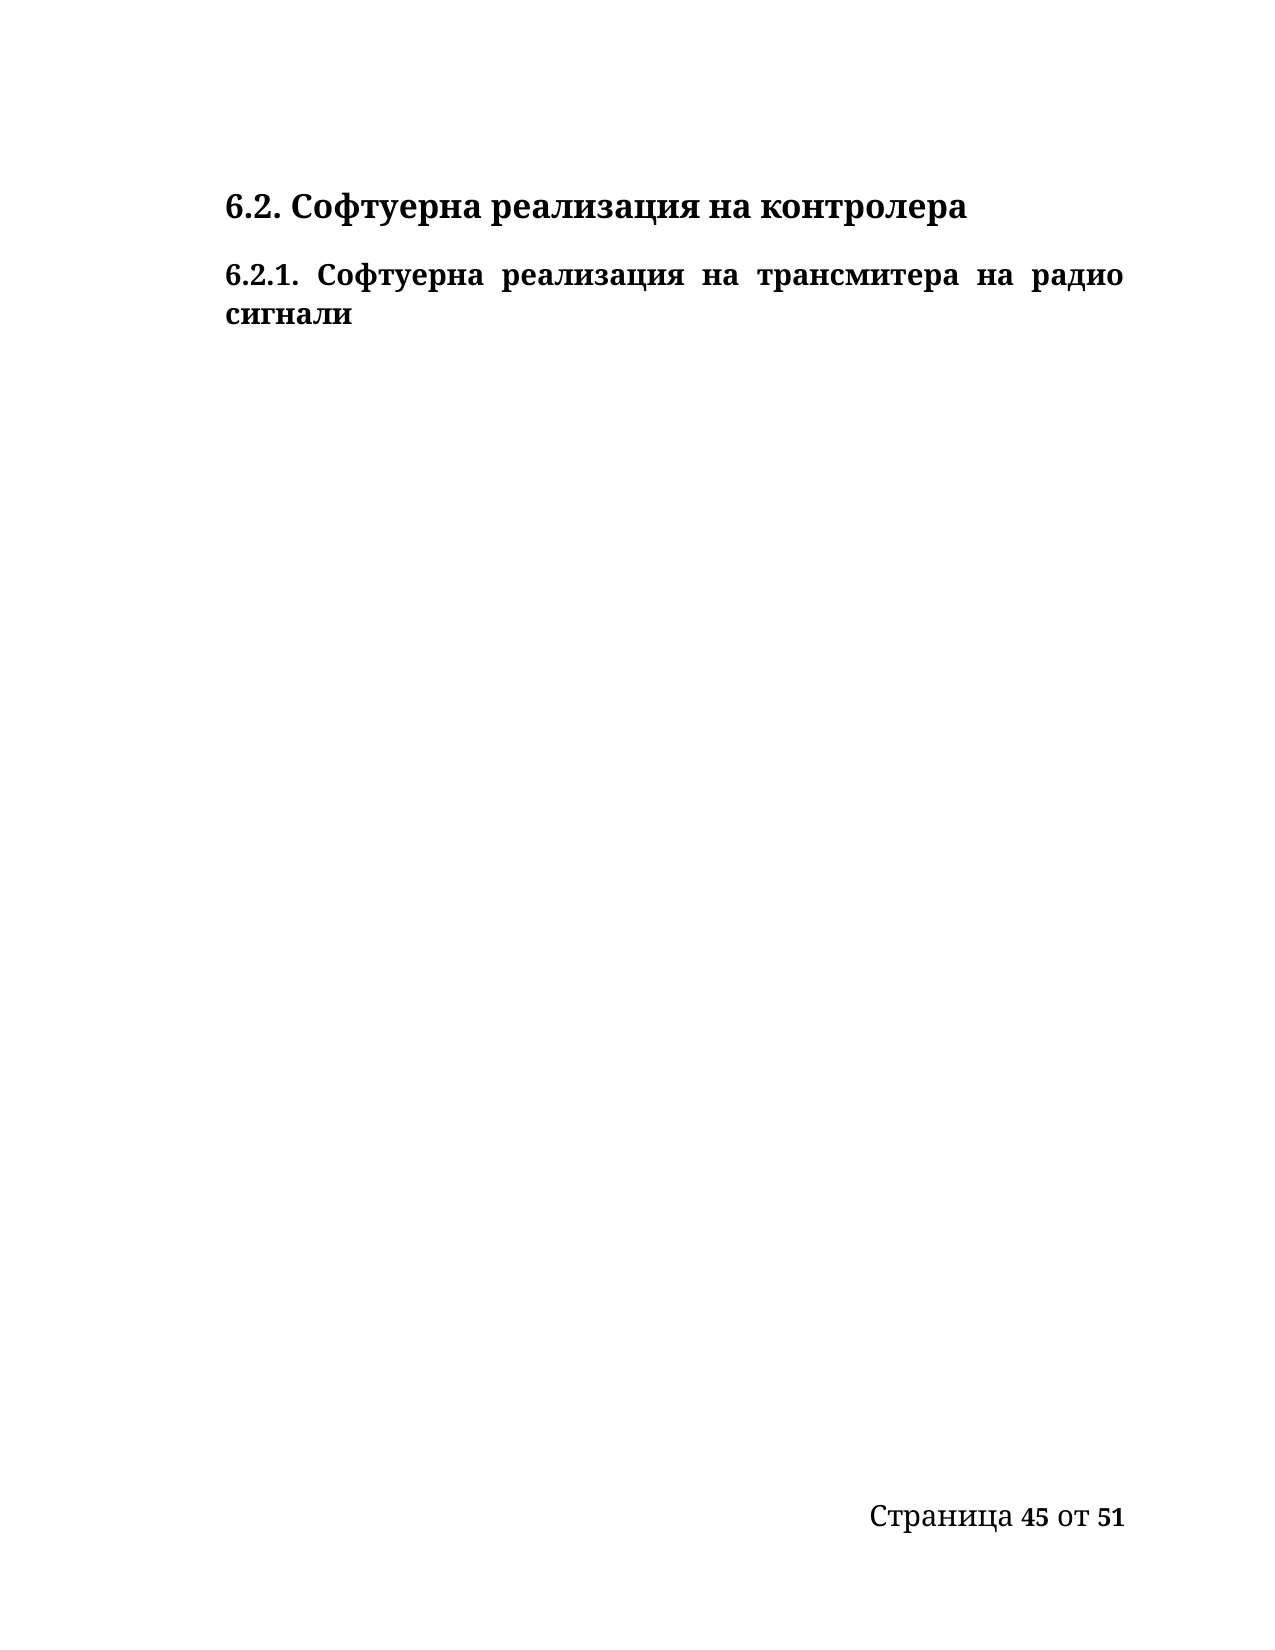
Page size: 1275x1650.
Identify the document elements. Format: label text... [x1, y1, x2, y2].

subtitle 6.2.1. Софтуерна реализация на трансмитера на радио сигнали [225, 254, 1125, 333]
subtitle 6.2. Софтуерна реализация на контролера [225, 183, 1125, 229]
